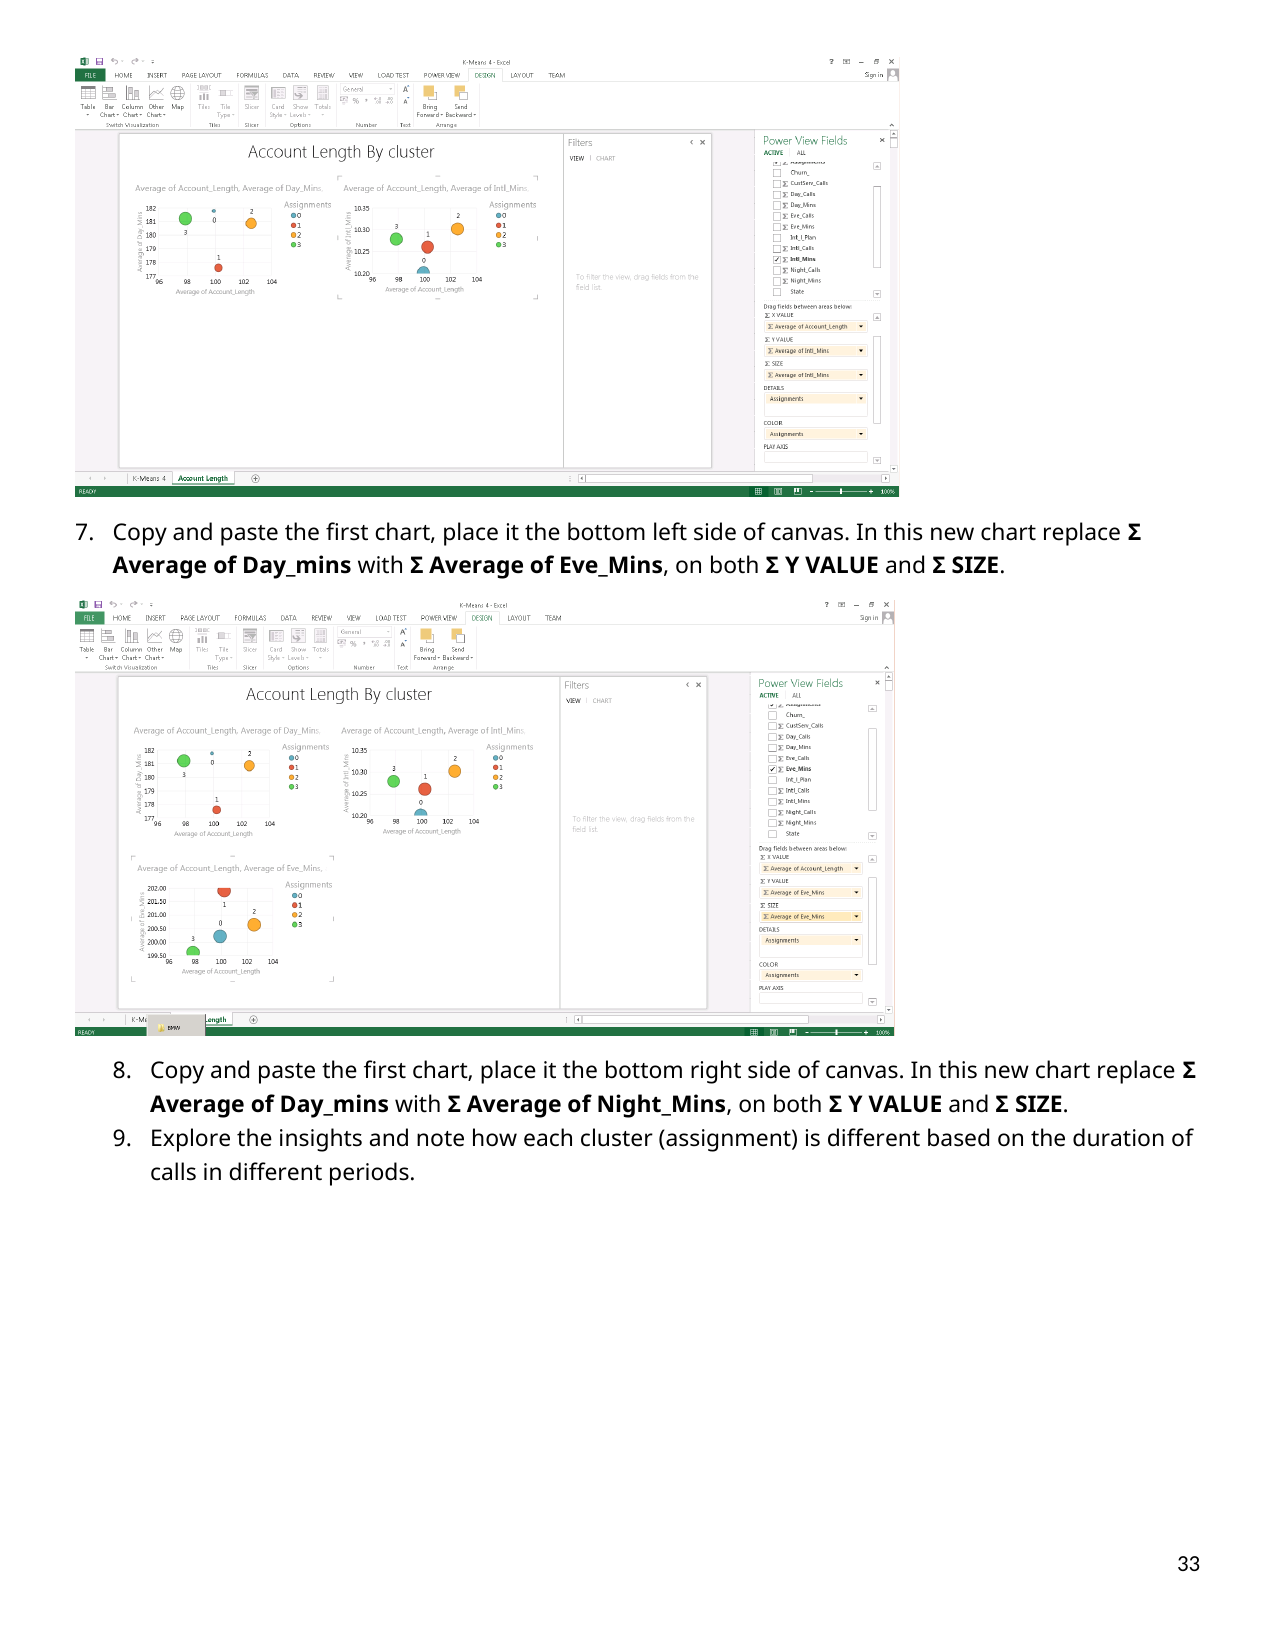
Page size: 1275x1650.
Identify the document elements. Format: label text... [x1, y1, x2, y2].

list Explore the insights and note how each cluster (assignment) is different based on the duration of calls in different periods. [112, 1122, 1200, 1187]
picture [75, 600, 895, 1036]
list Copy and paste the first chart, place it the bottom left side of canvas. In this new chart replace Σ Average of Day_mins with Σ Average of Eve_Mins, on both Σ Y VALUE and Σ SIZE. [75, 516, 1200, 581]
picture [75, 57, 900, 497]
list Copy and paste the first chart, place it the bottom right side of canvas. In this new chart replace Σ Average of Day_mins with Σ Average of Night_Mins, on both Σ Y VALUE and Σ SIZE. [112, 1054, 1200, 1119]
